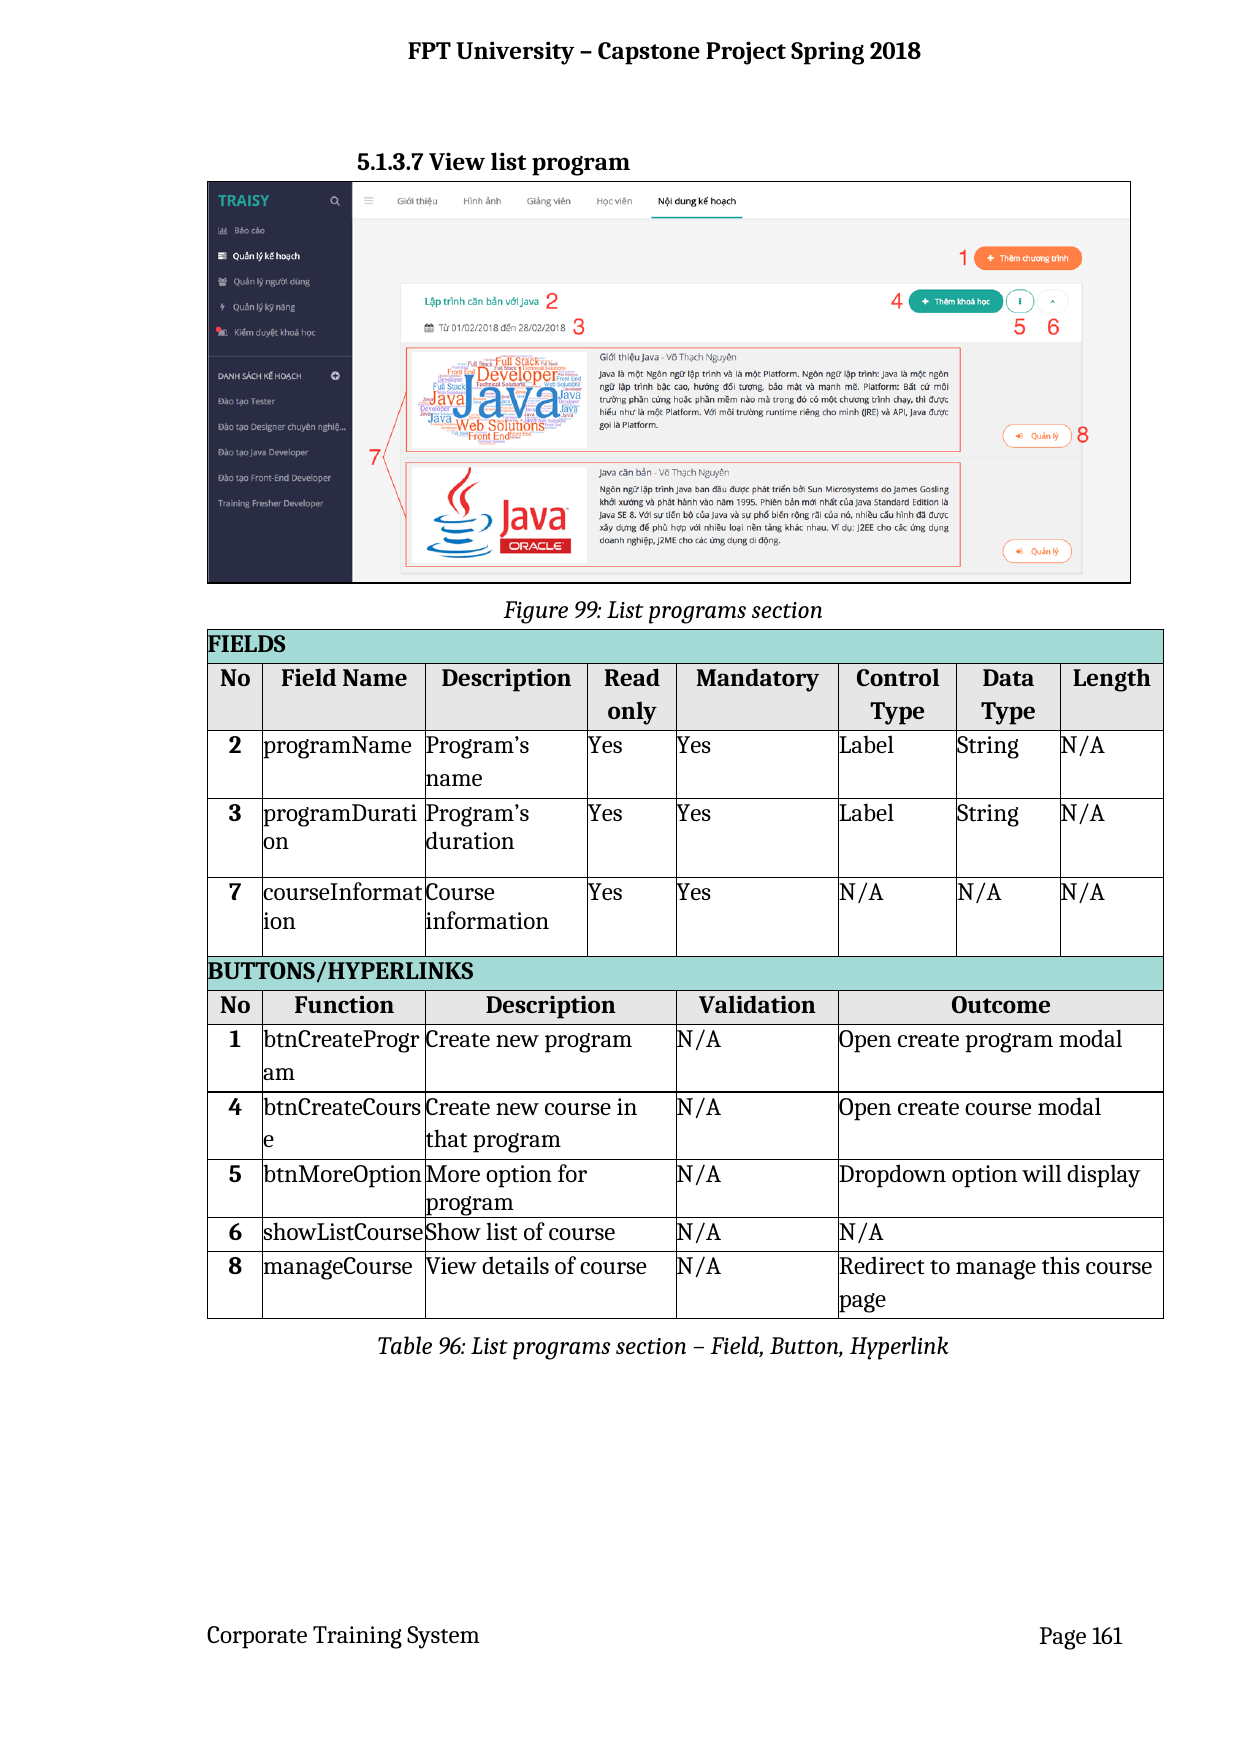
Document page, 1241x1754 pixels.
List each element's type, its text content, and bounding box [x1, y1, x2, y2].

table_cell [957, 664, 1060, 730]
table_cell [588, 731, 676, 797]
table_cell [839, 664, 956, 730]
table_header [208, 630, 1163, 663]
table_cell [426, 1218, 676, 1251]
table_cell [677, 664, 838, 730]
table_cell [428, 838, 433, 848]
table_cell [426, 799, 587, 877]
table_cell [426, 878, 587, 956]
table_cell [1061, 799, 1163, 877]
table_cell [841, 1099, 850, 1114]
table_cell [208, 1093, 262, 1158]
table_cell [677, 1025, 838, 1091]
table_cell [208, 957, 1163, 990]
subtitle 5.1.3.7 View list program [357, 148, 1124, 176]
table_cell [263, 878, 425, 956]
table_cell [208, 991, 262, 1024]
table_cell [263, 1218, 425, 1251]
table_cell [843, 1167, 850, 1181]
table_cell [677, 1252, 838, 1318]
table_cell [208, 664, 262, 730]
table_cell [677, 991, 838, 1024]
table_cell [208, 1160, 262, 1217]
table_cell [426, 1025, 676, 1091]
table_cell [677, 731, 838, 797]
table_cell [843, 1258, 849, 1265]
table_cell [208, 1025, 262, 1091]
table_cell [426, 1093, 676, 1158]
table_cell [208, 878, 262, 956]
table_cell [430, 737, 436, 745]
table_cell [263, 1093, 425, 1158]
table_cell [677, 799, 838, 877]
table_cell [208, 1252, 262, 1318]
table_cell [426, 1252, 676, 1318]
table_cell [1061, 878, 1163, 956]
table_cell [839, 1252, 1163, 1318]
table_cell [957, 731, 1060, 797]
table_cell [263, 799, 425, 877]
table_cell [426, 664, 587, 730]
picture [208, 182, 1130, 582]
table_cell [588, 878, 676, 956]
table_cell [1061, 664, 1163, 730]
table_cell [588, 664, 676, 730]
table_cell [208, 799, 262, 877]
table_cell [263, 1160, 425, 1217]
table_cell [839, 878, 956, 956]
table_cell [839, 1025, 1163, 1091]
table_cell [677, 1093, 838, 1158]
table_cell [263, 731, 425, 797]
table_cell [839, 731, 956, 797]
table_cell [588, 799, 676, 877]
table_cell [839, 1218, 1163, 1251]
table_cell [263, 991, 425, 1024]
list Table 96: List programs section – Field, Button, Hyperlink [207, 1332, 1122, 1360]
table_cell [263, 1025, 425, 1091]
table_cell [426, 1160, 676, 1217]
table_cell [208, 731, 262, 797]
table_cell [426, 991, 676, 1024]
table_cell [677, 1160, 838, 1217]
text Figure 99: List programs section [207, 596, 1122, 625]
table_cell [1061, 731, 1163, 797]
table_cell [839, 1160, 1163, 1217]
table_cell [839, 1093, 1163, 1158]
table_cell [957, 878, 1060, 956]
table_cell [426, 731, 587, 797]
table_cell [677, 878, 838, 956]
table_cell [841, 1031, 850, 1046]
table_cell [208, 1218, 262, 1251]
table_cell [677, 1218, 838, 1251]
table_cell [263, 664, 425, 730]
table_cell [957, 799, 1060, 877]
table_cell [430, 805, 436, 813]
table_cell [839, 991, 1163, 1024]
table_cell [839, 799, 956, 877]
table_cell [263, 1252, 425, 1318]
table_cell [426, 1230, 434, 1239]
